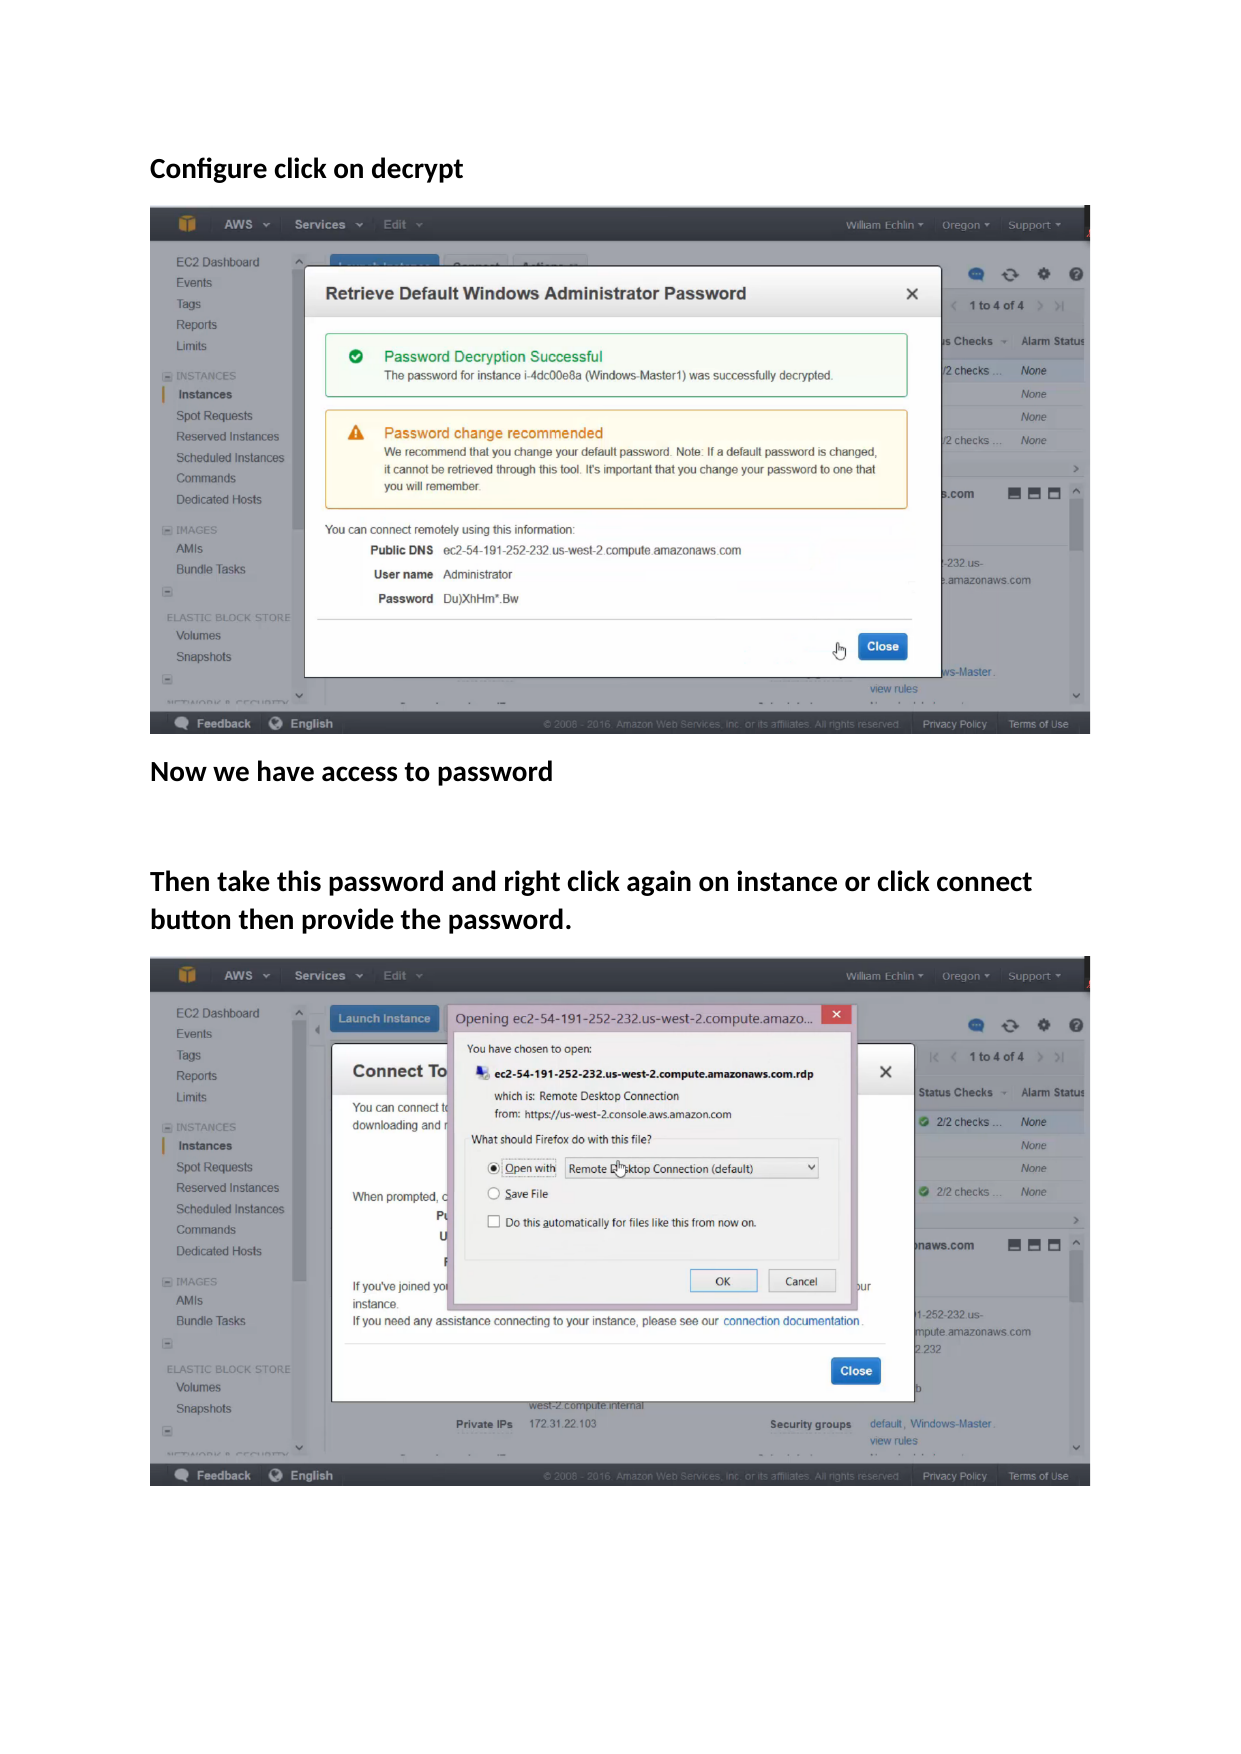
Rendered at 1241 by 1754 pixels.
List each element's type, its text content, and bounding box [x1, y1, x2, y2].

picture [150, 956, 1091, 1486]
text Then take this password and right click again on instance or click connect button then provide the password. [150, 863, 1090, 937]
text Configure click on decrypt [150, 150, 1090, 186]
text Now we have access to password [150, 753, 1090, 788]
picture [150, 205, 1091, 734]
